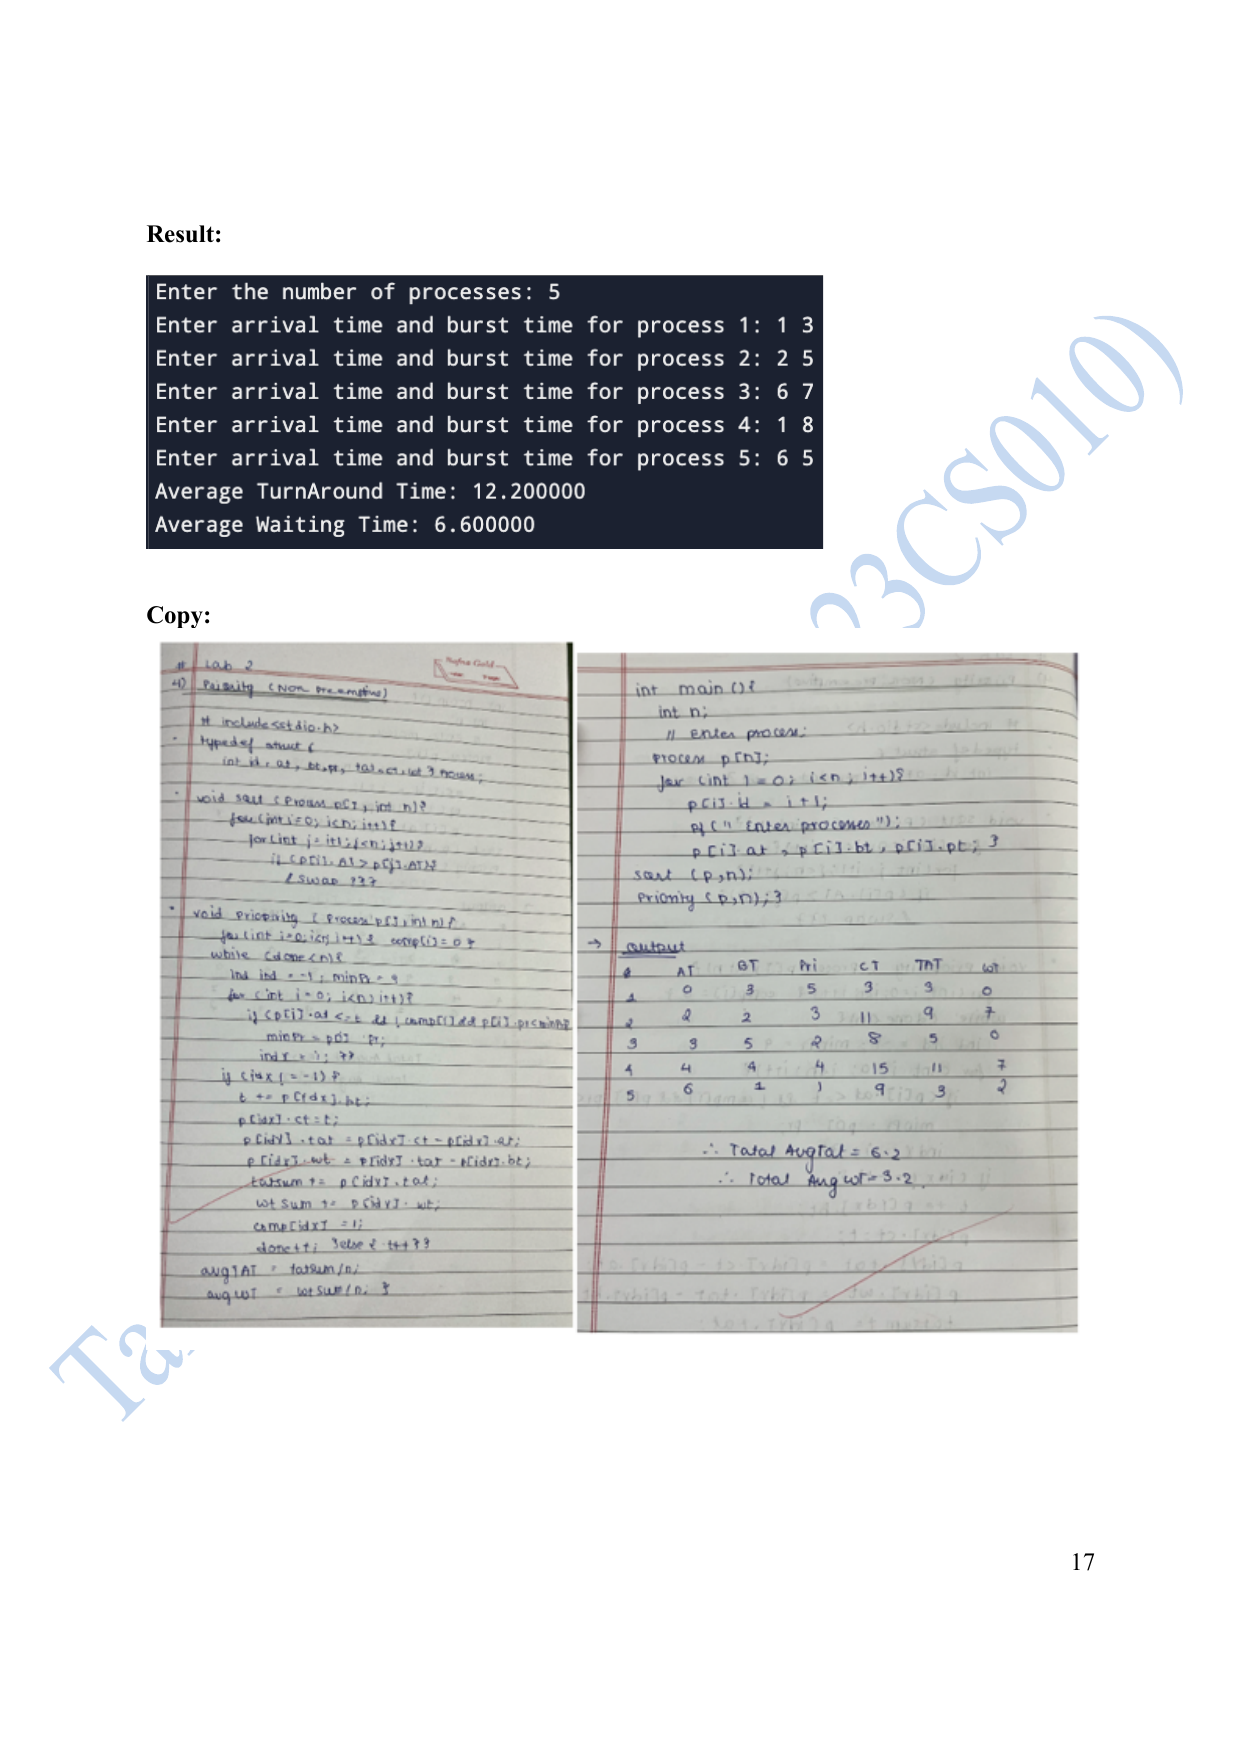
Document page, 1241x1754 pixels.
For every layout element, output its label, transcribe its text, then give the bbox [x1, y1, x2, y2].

picture [146, 275, 824, 549]
picture [146, 628, 1092, 1350]
